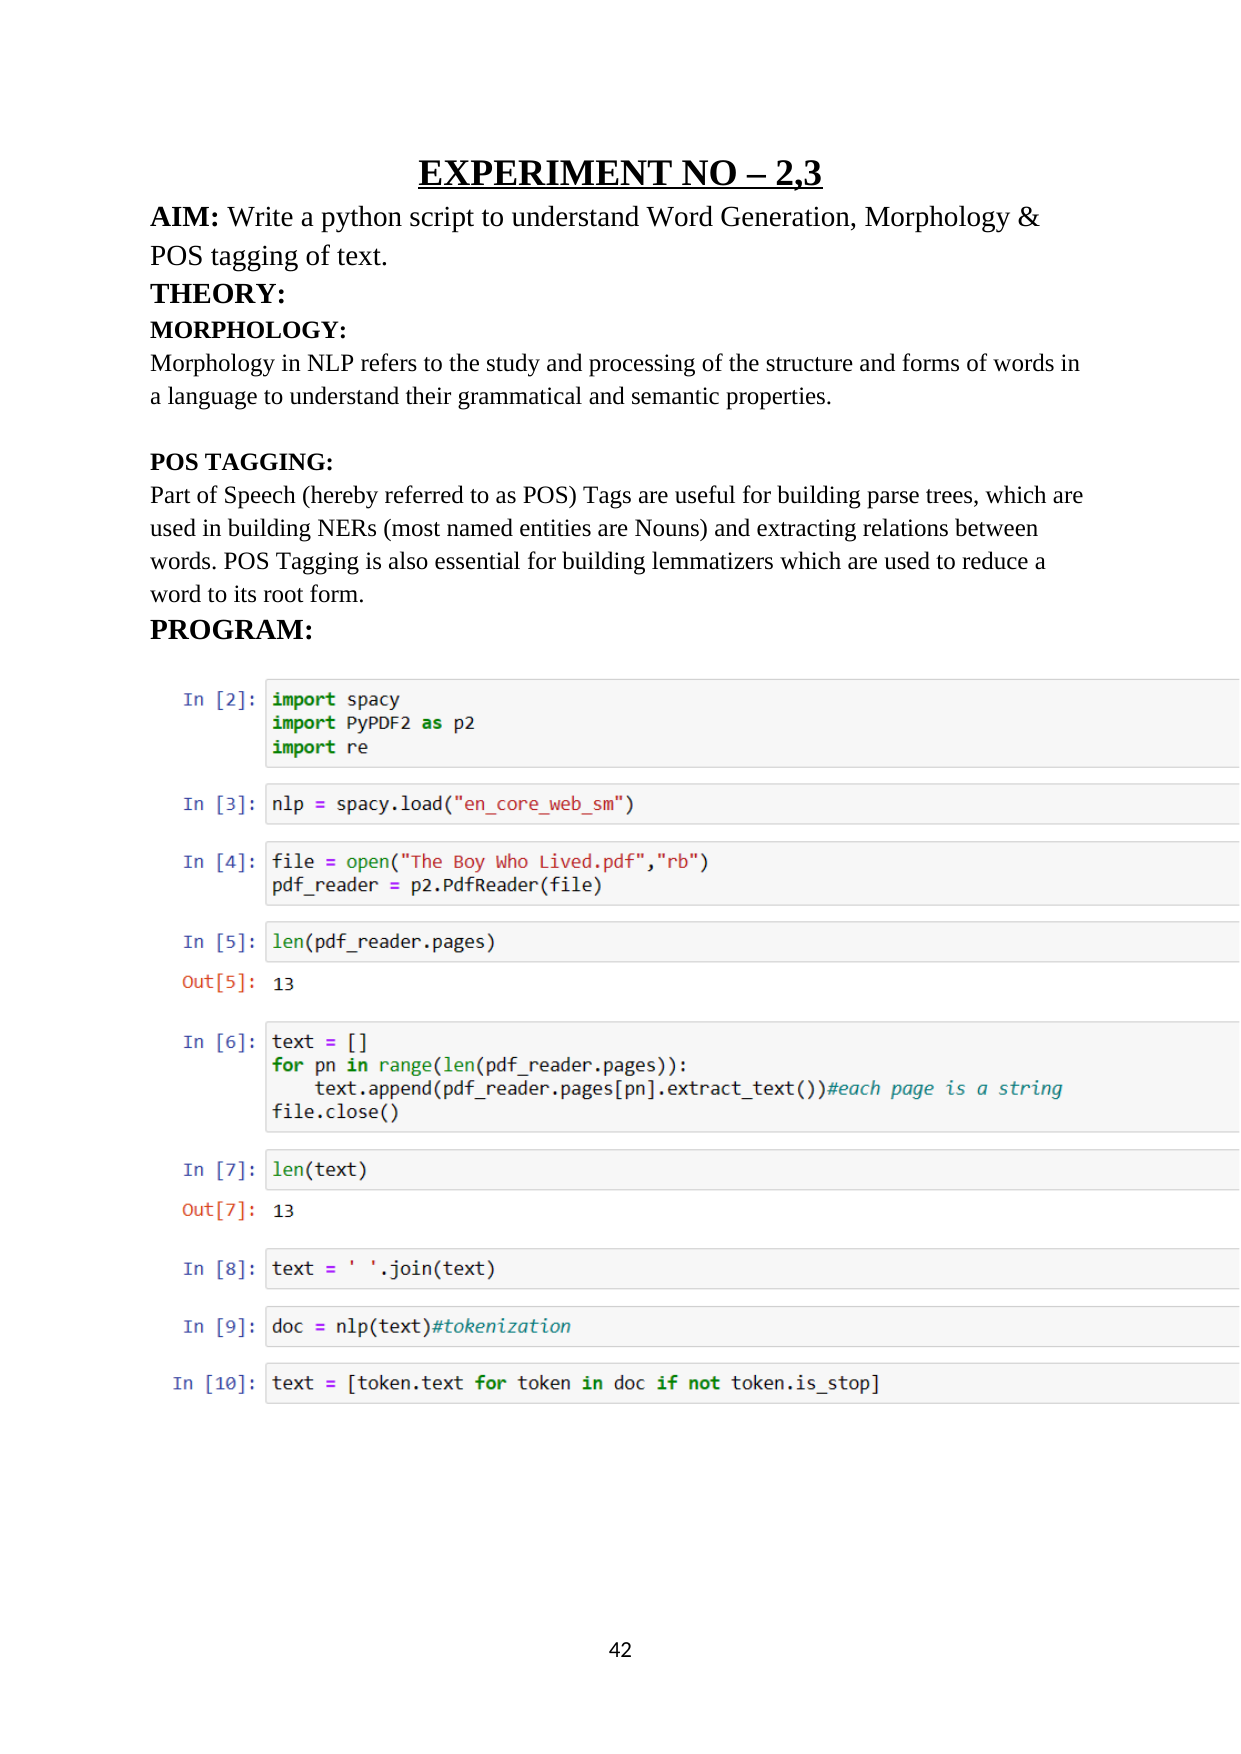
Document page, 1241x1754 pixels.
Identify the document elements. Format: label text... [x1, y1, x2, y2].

text EXPERIMENT NO – 2,3 [150, 150, 1090, 193]
picture [150, 651, 1240, 1415]
text AIM: Write a python script to understand Word Generation, Morphology & POS tagging of text. [150, 199, 1090, 272]
text POS TAGGING: [150, 447, 1090, 476]
text THEORY: [150, 277, 1090, 310]
text MORPHOLOGY: [150, 315, 1090, 344]
text Morphology in NLP refers to the study and processing of the structure and forms of words in a language to understand their grammatical and semantic properties. [150, 348, 1090, 410]
text Part of Speech (hereby referred to as POS) Tags are useful for building parse trees, which are used in building NERs (most named entities are Nouns) and extracting relations between words. POS Tagging is also essential for building lemmatizers which are used to reduce a word to its root form. [150, 480, 1090, 608]
text PROGRAM: [150, 612, 1090, 646]
